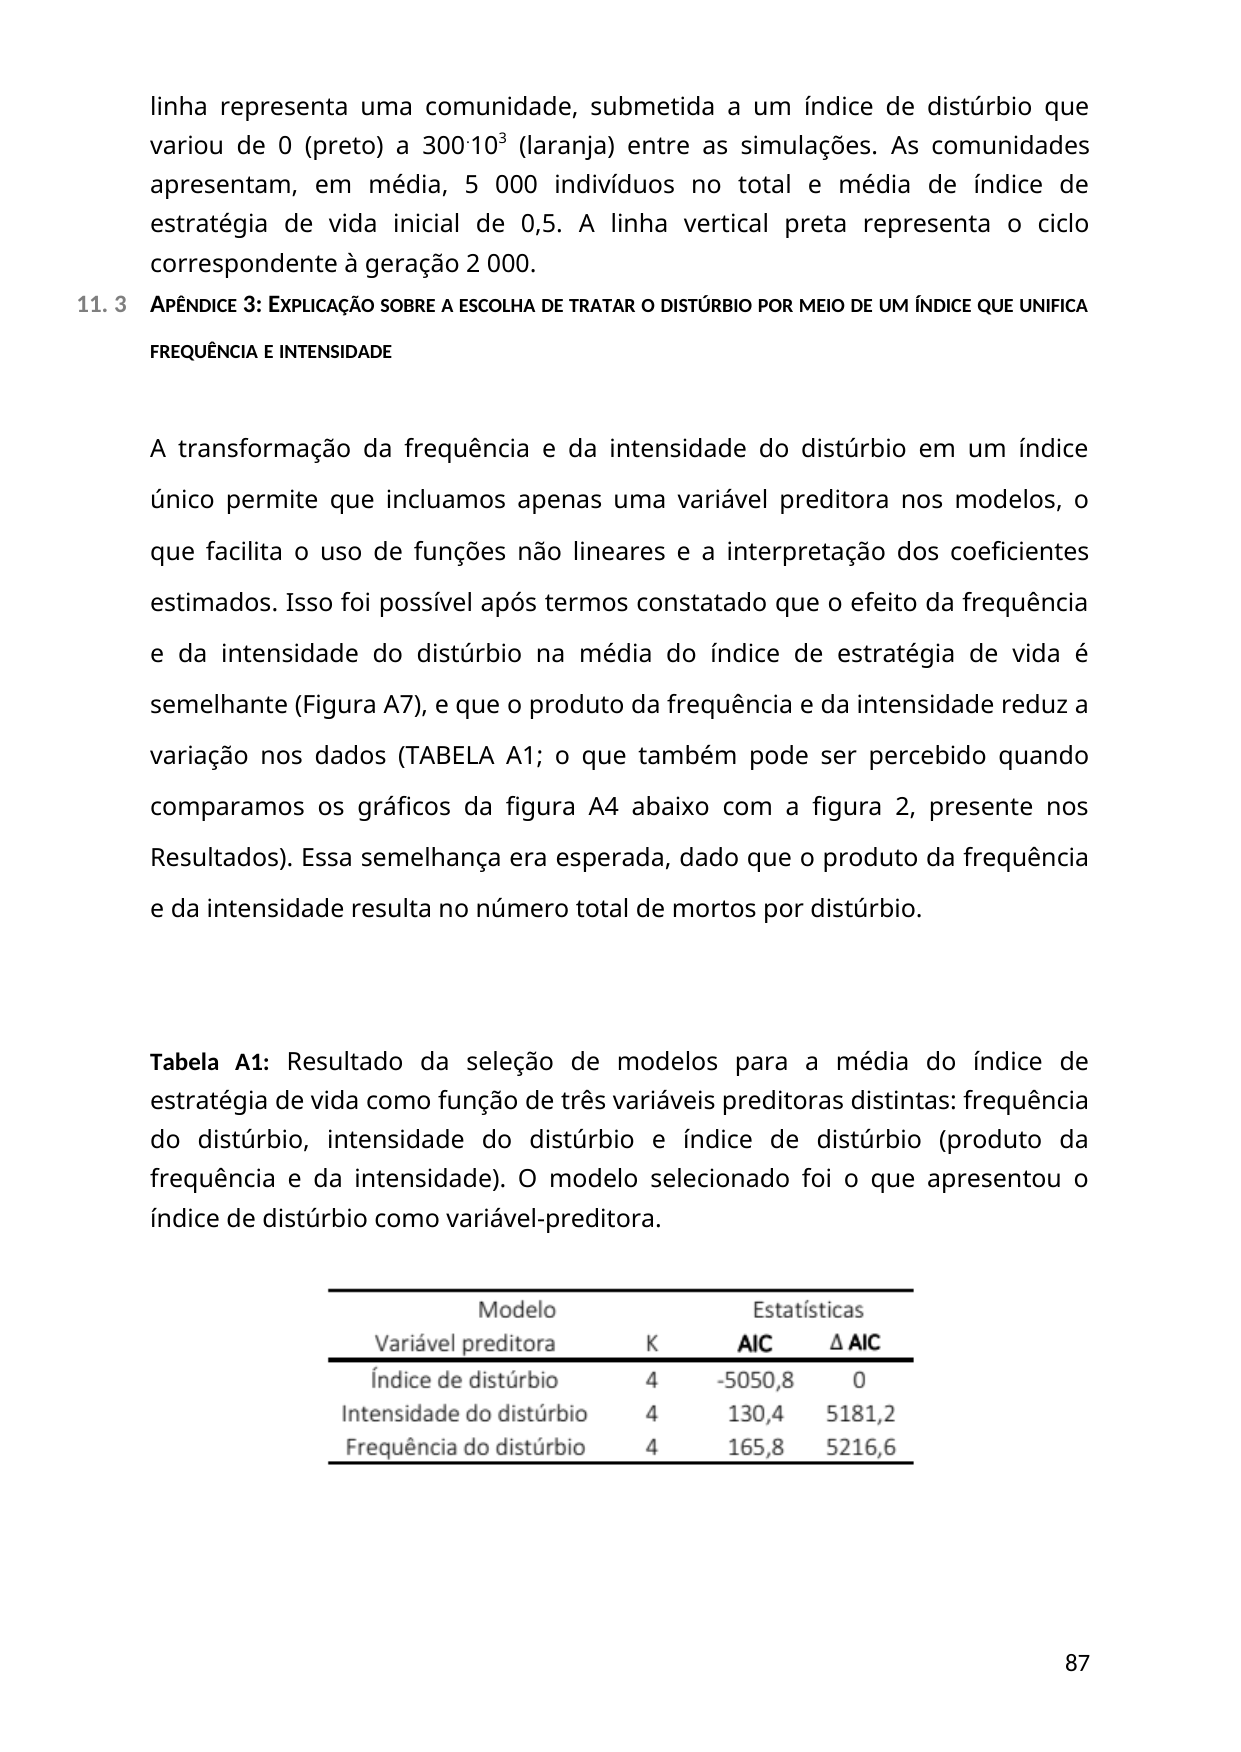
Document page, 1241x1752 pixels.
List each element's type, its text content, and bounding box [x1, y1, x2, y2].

subtitle 11. 3 Apêndice 3: Explicação sobre a escolha de tratar o distúrbio por meio de um índice que unifica frequência e intensidade [76, 289, 1090, 365]
text Tabela A1: Resultado da seleção de modelos para a média do índice de estratégia de vida como função de três variáveis preditoras distintas: frequência do distúrbio, intensidade do distúrbio e índice de distúrbio (produto da frequência e da intensidade). O modelo selecionado foi o que apresentou o índice de distúrbio como variável-preditora. [150, 1044, 1090, 1234]
text A transformação da frequência e da intensidade do distúrbio em um índice único permite que incluamos apenas uma variável preditora nos modelos, o que facilita o uso de funções não lineares e a interpretação dos coeficientes estimados. Isso foi possível após termos constatado que o efeito da frequência e da intensidade do distúrbio na média do índice de estratégia de vida é semelhante (Figura A7), e que o produto da frequência e da intensidade reduz a variação nos dados (TABELA A1; o que também pode ser percebido quando comparamos os gráficos da figura A4 abaixo com a figura 2, presente nos Resultados). Essa semelhança era esperada, dado que o produto da frequência e da intensidade resulta no número total de mortos por distúrbio. [150, 431, 1090, 924]
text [150, 89, 1090, 279]
